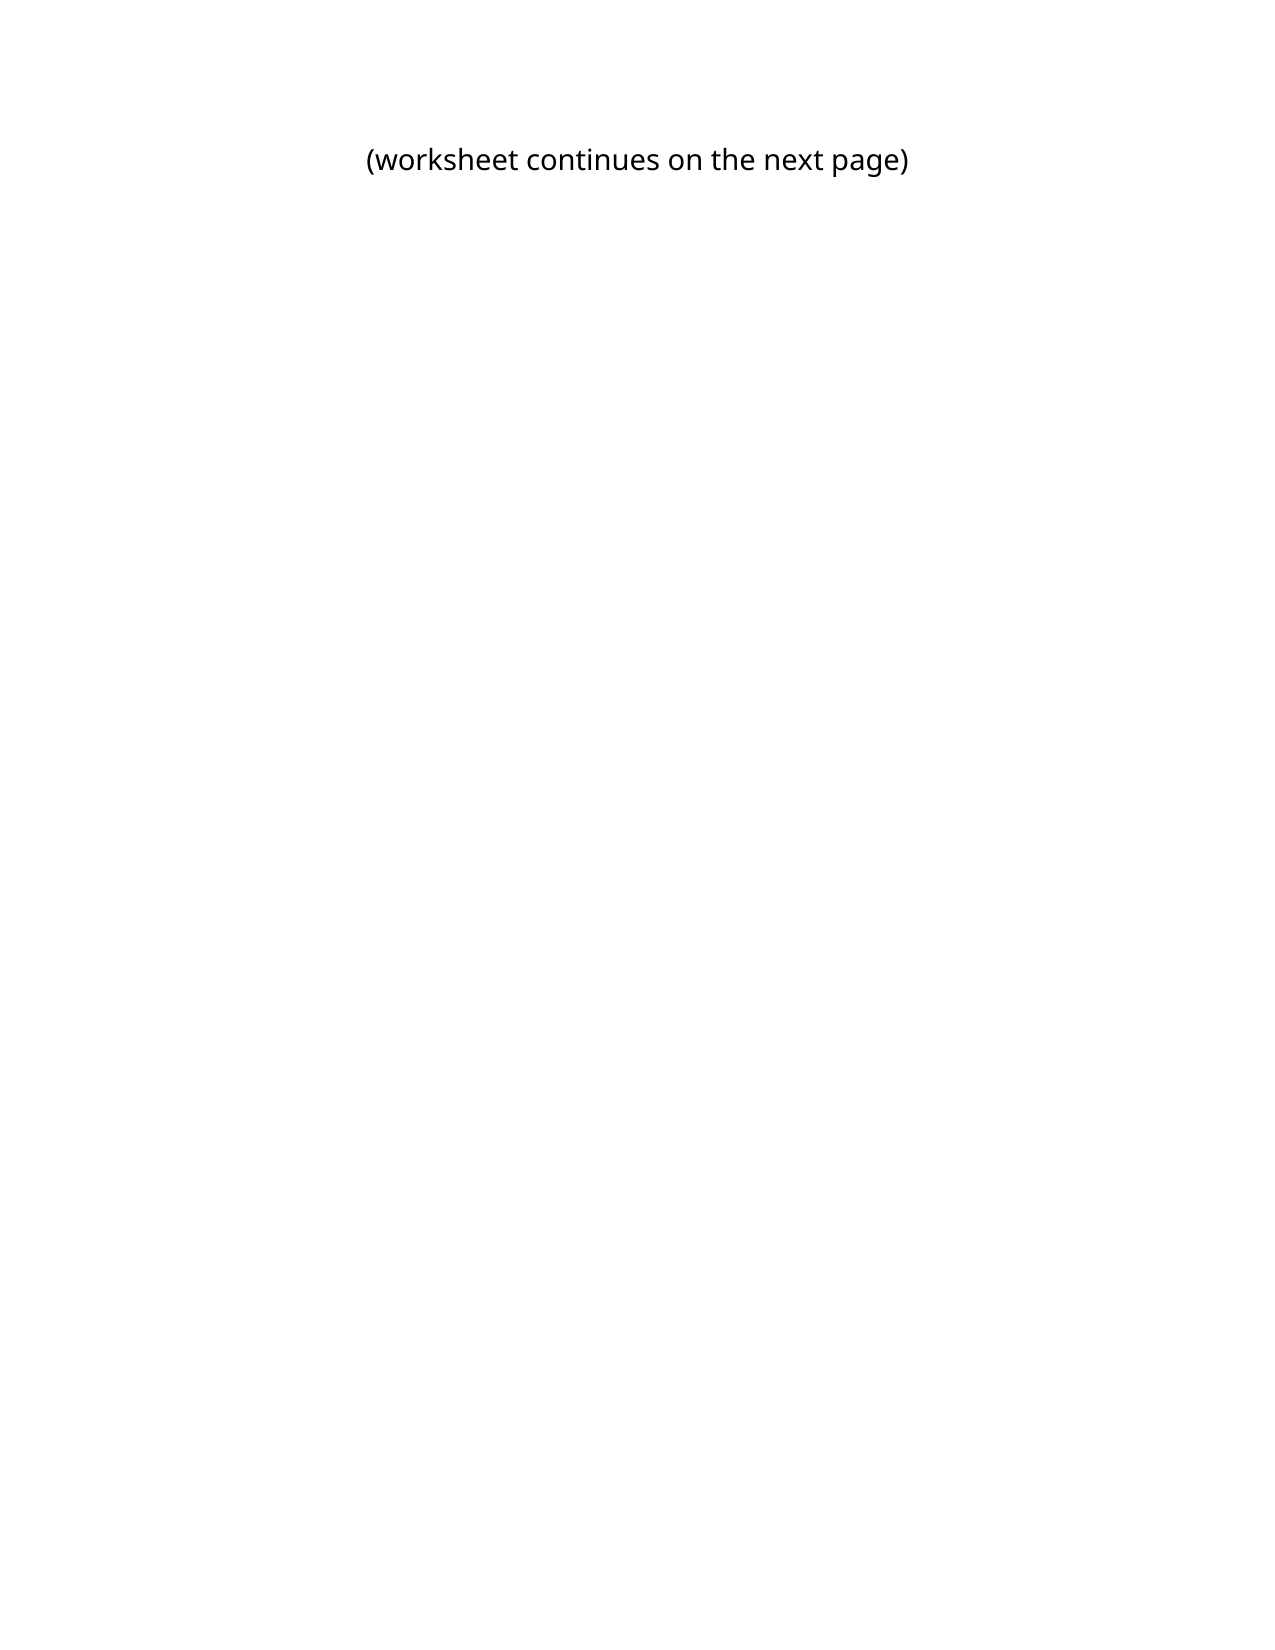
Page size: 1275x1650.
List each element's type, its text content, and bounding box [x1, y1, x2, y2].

text (worksheet continues on the next page) [118, 139, 1157, 178]
